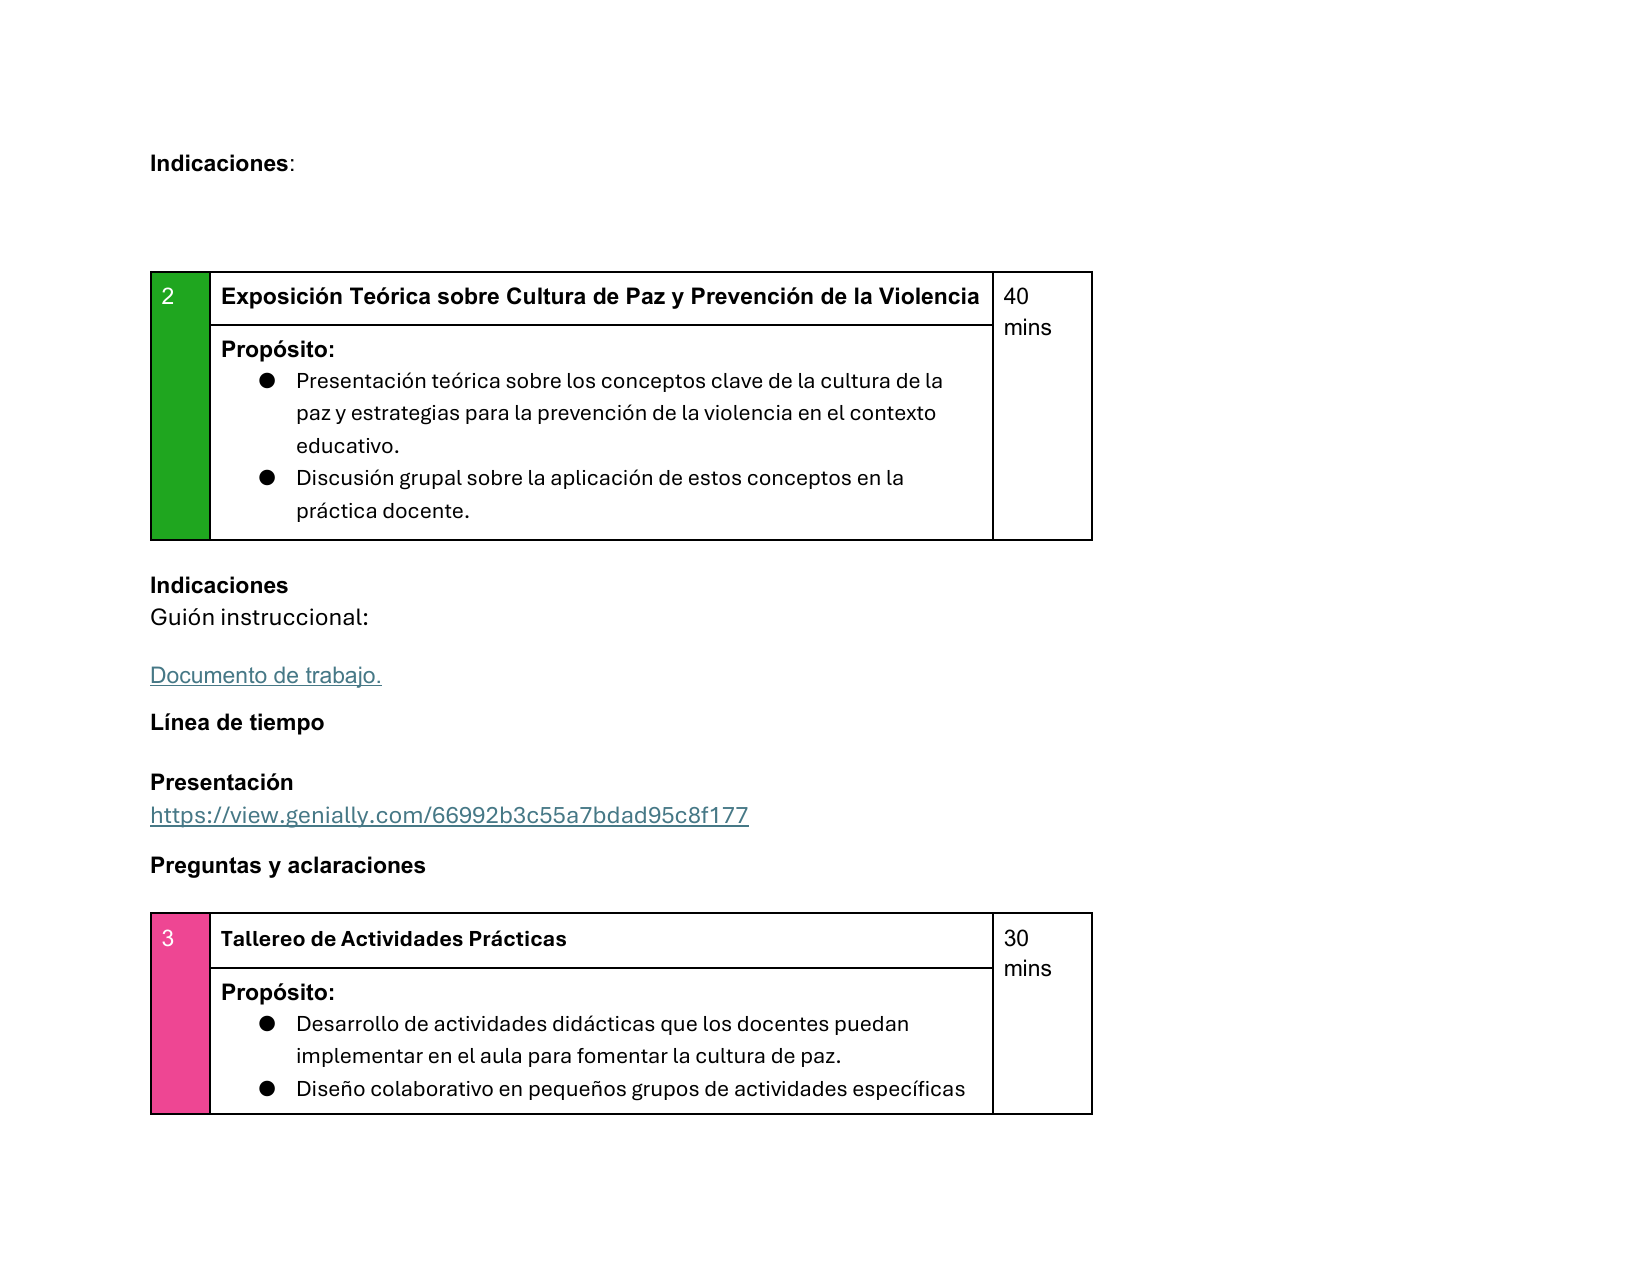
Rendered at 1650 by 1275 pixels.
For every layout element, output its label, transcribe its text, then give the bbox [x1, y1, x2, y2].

table_header Tallereo de Actividades Prácticas [211, 914, 992, 967]
table_header Exposición Teórica sobre Cultura de Paz y Prevención de la Violencia [211, 273, 992, 324]
text Presentación [150, 769, 1500, 796]
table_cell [211, 969, 992, 1113]
table_cell Propósito: Presentación teórica sobre los conceptos clave de la cultura de la paz y estrategias para la prevención de la violencia en el contexto educativo. Discusión grupal sobre la aplicación de estos conceptos en la práctica docente. [211, 326, 992, 539]
text https://view.genially.com/66992b3c55a7bdad95c8f177 [150, 799, 1500, 830]
table_header 30 mins [994, 914, 1091, 1113]
text Preguntas y aclaraciones [150, 852, 1500, 878]
text Línea de tiempo [150, 709, 1500, 735]
table_header 3 [152, 914, 209, 1113]
text Indicaciones [150, 572, 1500, 598]
table_header 2 [152, 273, 209, 539]
text Guión instruccional: [150, 602, 1500, 632]
text Indicaciones: [150, 150, 1500, 176]
text Documento de trabajo. [150, 662, 1500, 688]
table_header 40 mins [994, 273, 1091, 539]
